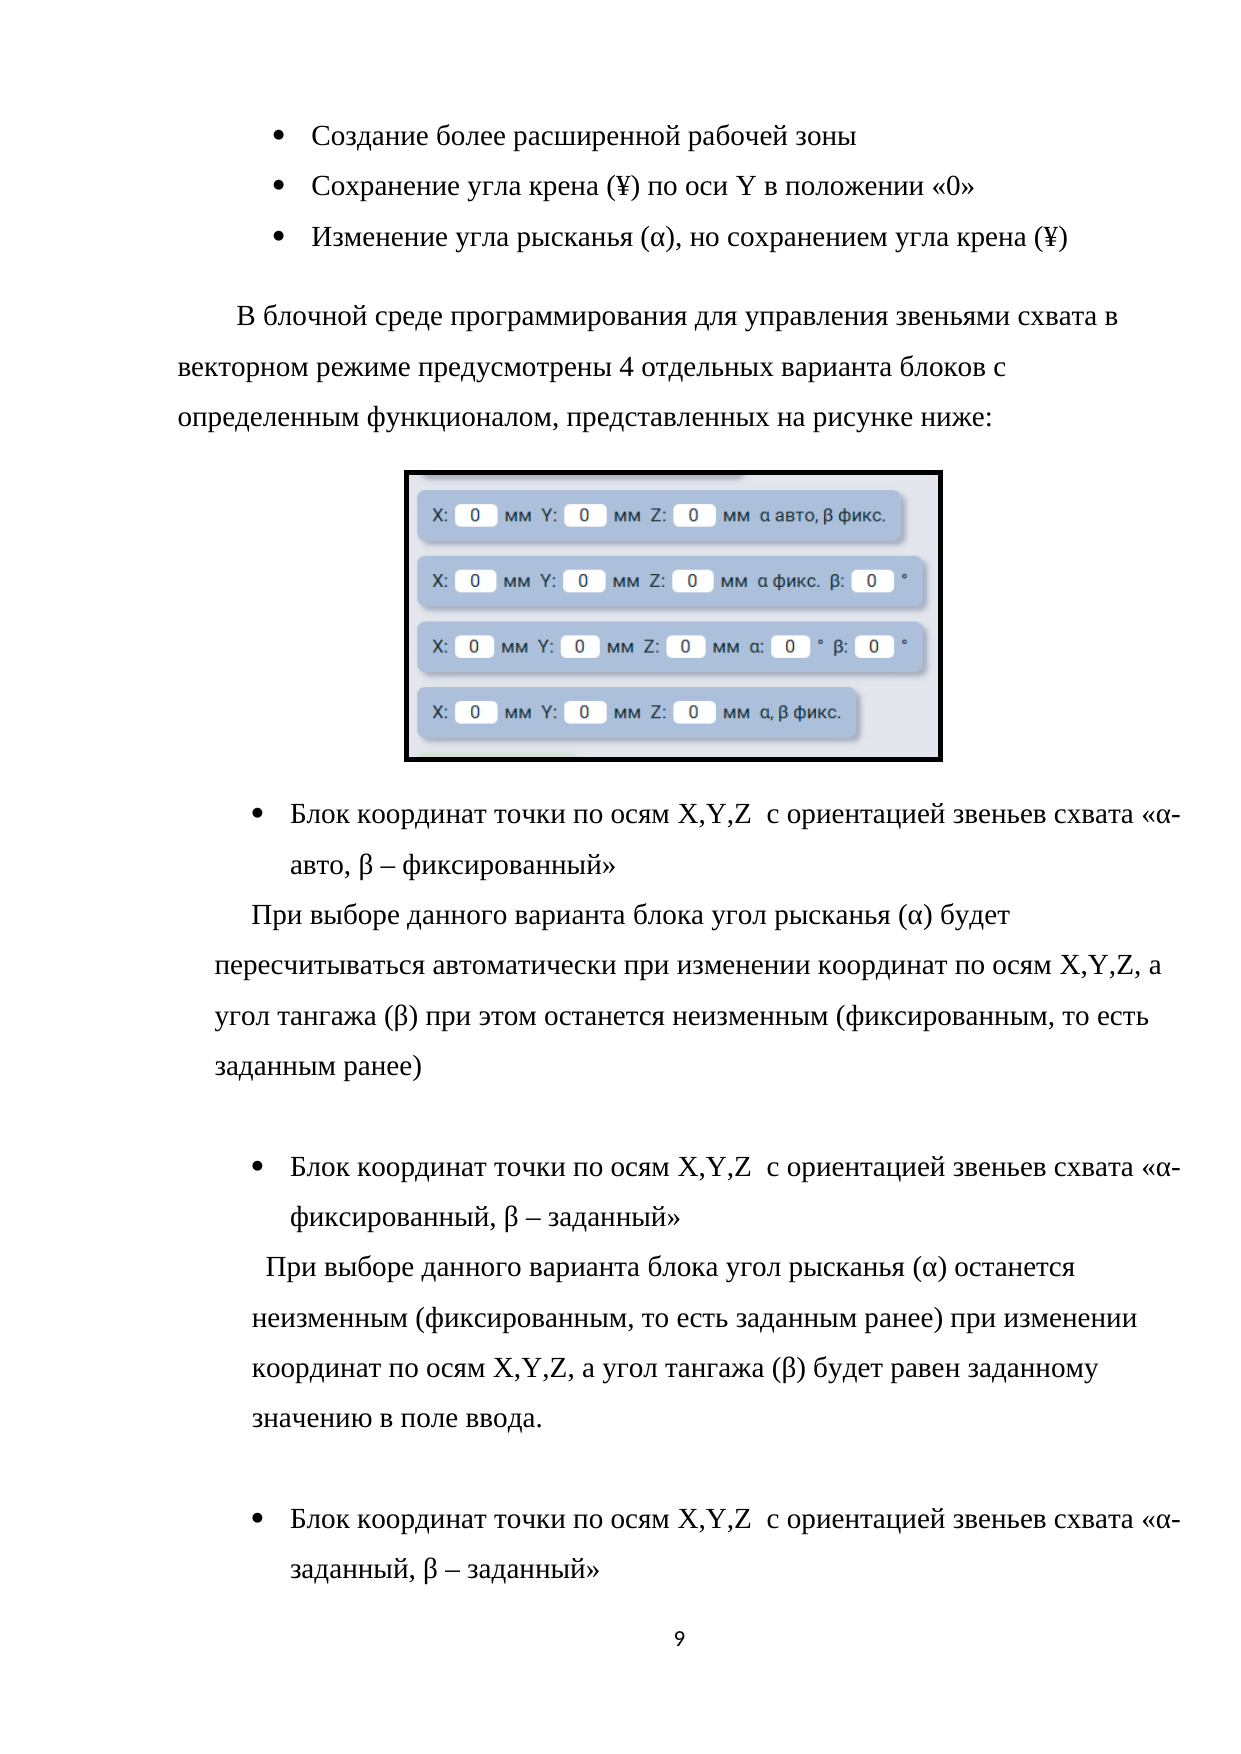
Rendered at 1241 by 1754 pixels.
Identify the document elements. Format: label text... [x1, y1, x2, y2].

text В блочной среде программирования для управления звеньями схвата в векторном режиме предусмотрены 4 отдельных варианта блоков с определенным функционалом, представленных на рисунке ниже: [177, 298, 1181, 433]
list Блок координат точки по осям X,Y,Z с ориентацией звеньев схвата «α- авто, β – фиксированный» [252, 796, 1181, 880]
list Блок координат точки по осям X,Y,Z с ориентацией звеньев схвата «α- фиксированный, β – заданный» [252, 1149, 1181, 1233]
list Сохранение угла крена (¥) по оси Y в положении «0» [274, 168, 1181, 202]
list Изменение угла рысканья (α), но сохранением угла крена (¥) [274, 219, 1181, 253]
list Блок координат точки по осям X,Y,Z с ориентацией звеньев схвата «α- заданный, β – заданный» [252, 1501, 1181, 1585]
picture [409, 475, 938, 757]
list При выборе данного варианта блока угол рысканья (α) останется неизменным (фиксированным, то есть заданным ранее) при изменении координат по осям X,Y,Z, а угол тангажа (β) будет равен заданному значению в поле ввода. [214, 1249, 1181, 1434]
list При выборе данного варианта блока угол рысканья (α) будет пересчитываться автоматически при изменении координат по осям X,Y,Z, а угол тангажа (β) при этом останется неизменным (фиксированным, то есть заданным ранее) [214, 897, 1181, 1082]
list Создание более расширенной рабочей зоны [274, 118, 1181, 152]
